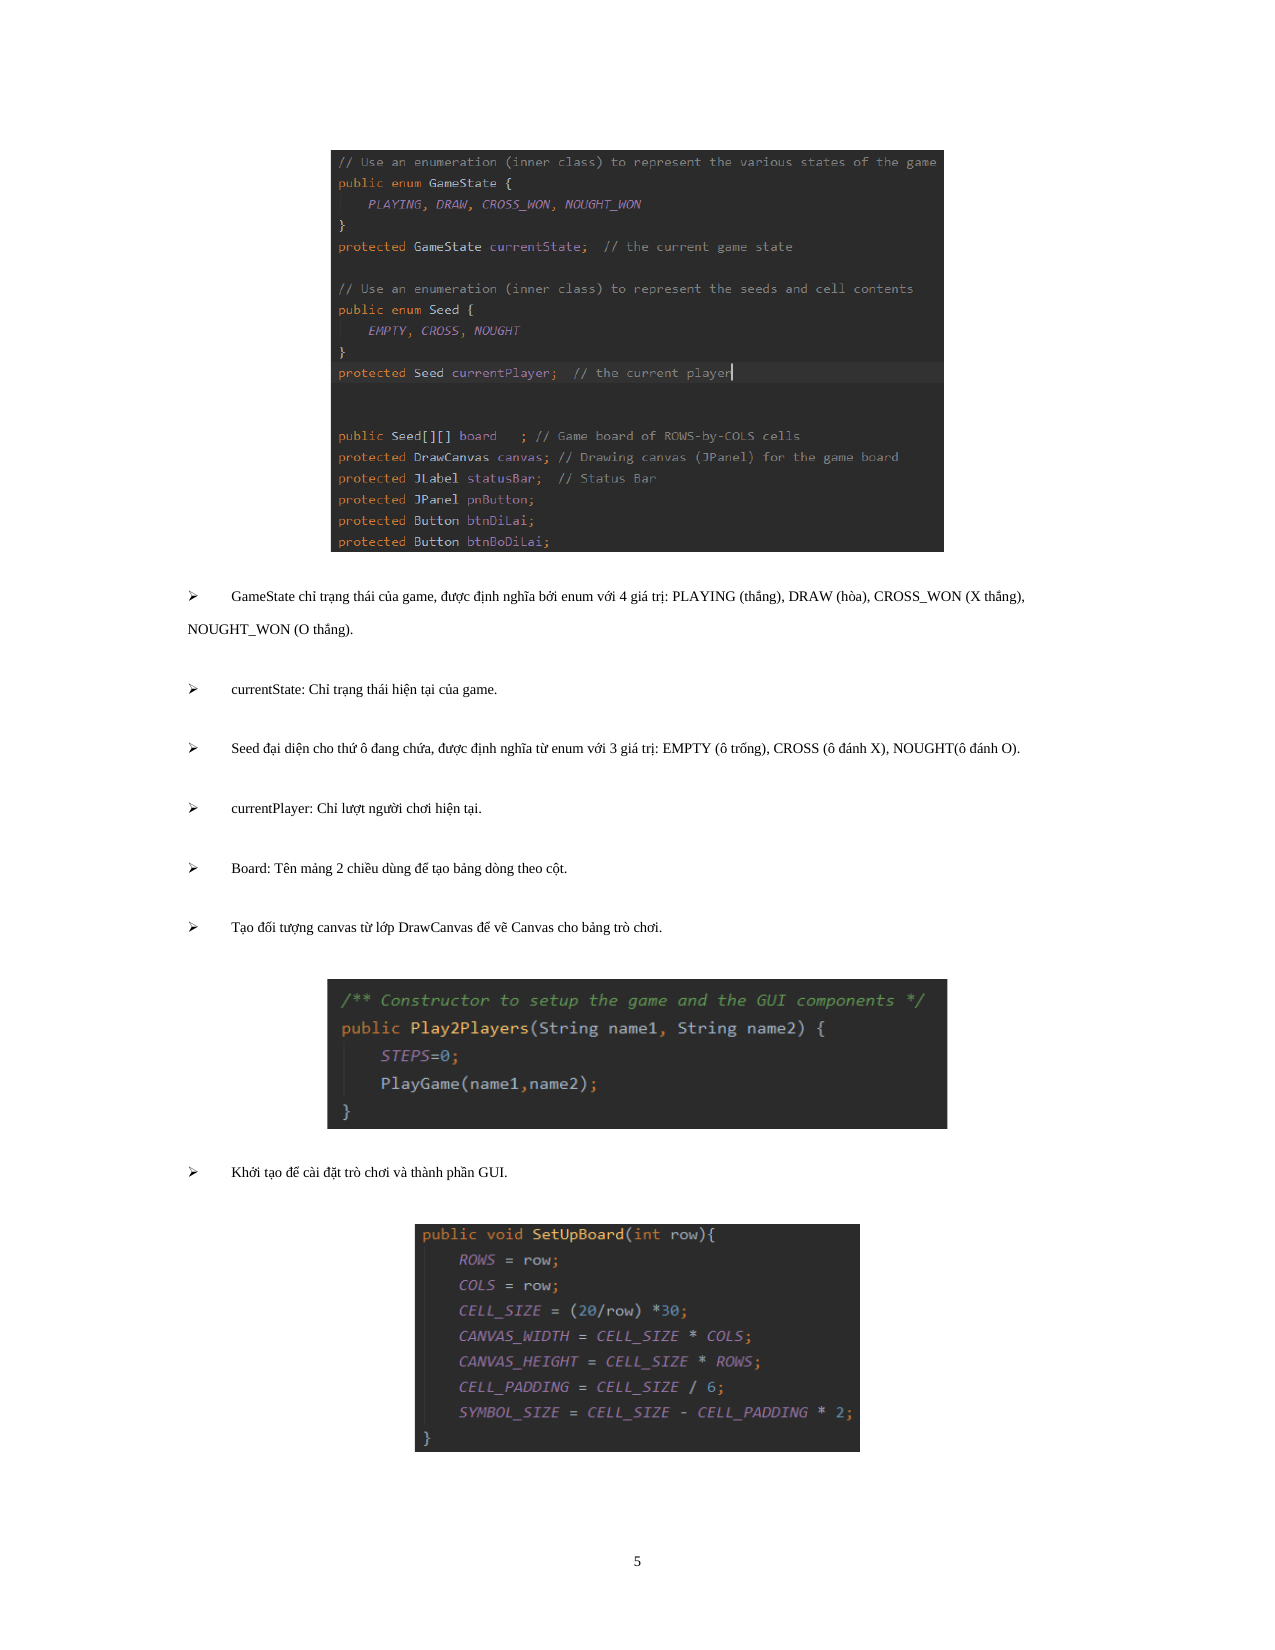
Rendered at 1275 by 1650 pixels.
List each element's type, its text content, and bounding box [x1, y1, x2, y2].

list GameState chỉ trạng thái của game, được định nghĩa bởi enum với 4 giá trị: PLAYING (thắng), DRAW (hòa), CROSS_WON (X thắng), NOUGHT_WON (O thắng). [187, 576, 1087, 638]
list currentPlayer: Chỉ lượt người chơi hiện tại. [187, 788, 1087, 817]
picture [330, 150, 944, 552]
picture [327, 979, 948, 1129]
list Tạo đối tượng canvas từ lớp DrawCanvas để vẽ Canvas cho bảng trò chơi. [187, 907, 1087, 936]
list Board: Tên mảng 2 chiều dùng để tạo bảng dòng theo cột. [187, 847, 1087, 876]
picture [414, 1224, 860, 1452]
list Seed đại diện cho thứ ô đang chứa, được định nghĩa từ enum với 3 giá trị: EMPTY (ô trống), CROSS (ô đánh X), NOUGHT(ô đánh O). [187, 728, 1087, 757]
list Khởi tạo để cài đặt trò chơi và thành phần GUI. [187, 1152, 1087, 1181]
list currentState: Chỉ trạng thái hiện tại của game. [187, 669, 1087, 697]
